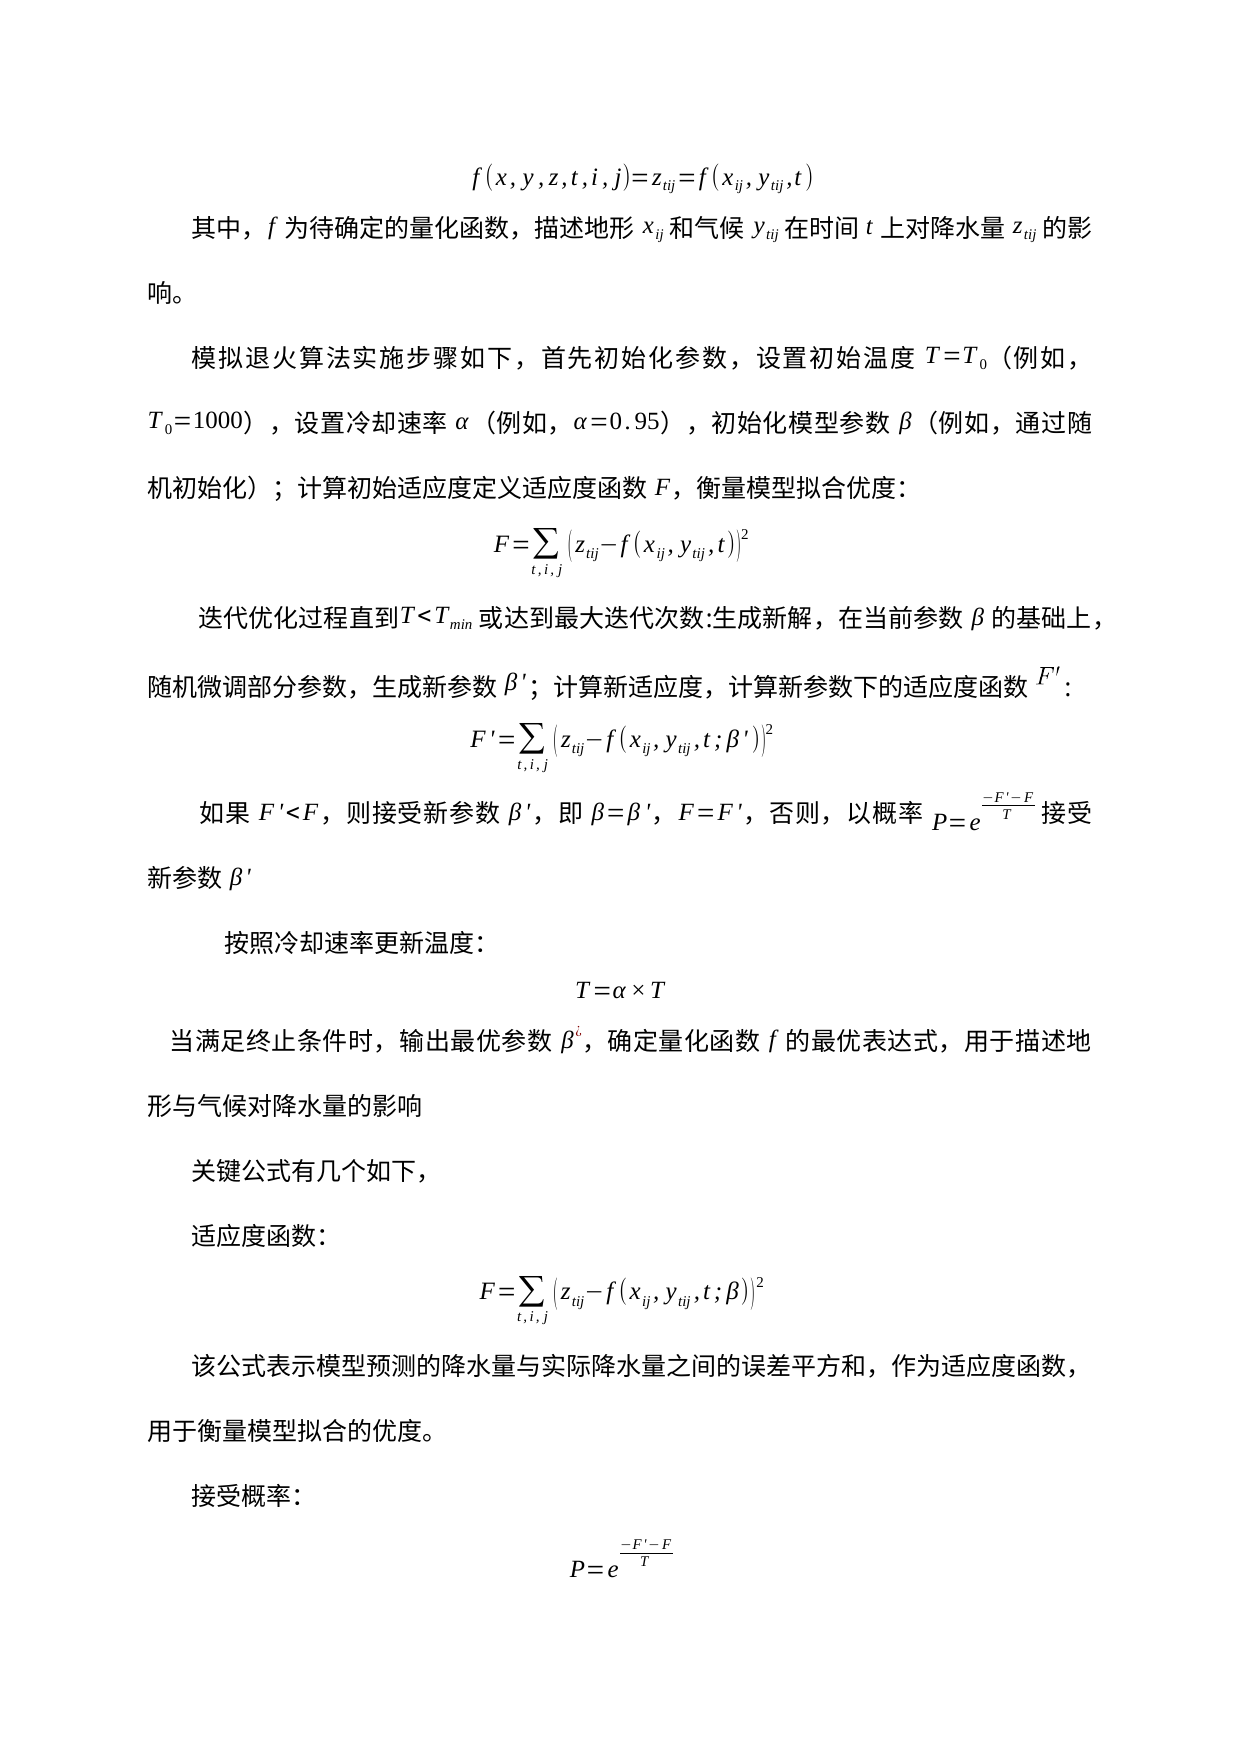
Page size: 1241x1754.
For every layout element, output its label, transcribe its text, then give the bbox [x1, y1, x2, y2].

text 其中， 为待确定的量化函数，描述地形 和气候 在时间 上对降水量 的影响。 [148, 194, 1092, 324]
text 当满足终止条件时，输出最优参数 ，确定量化函数 的最优表达式，用于描述地形与气候对降水量的影响 [148, 1007, 1092, 1137]
text 按照冷却速率更新温度： [148, 909, 1092, 974]
text 关键公式有几个如下， [148, 1137, 1092, 1202]
text 接受概率： [148, 1462, 1092, 1527]
text 模拟退火算法实施步骤如下，首先初始化参数，设置初始温度 （例如，），设置冷却速率 （例如，），初始化模型参数 （例如，通过随机初始化）；计算初始适应度定义适应度函数 ，衡量模型拟合优度： [148, 324, 1092, 519]
text 迭代优化过程直到 或达到最大迭代次数:生成新解，在当前参数 的基础上，随机微调部分参数，生成新参数 ；计算新适应度，计算新参数下的适应度函数 : [148, 584, 1092, 714]
text 如果 ，则接受新参数 ，即 ，，否则，以概率 接受新参数 [148, 779, 1092, 909]
text 适应度函数： [148, 1202, 1092, 1267]
text 该公式表示模型预测的降水量与实际降水量之间的误差平方和，作为适应度函数，用于衡量模型拟合的优度。 [148, 1332, 1092, 1462]
